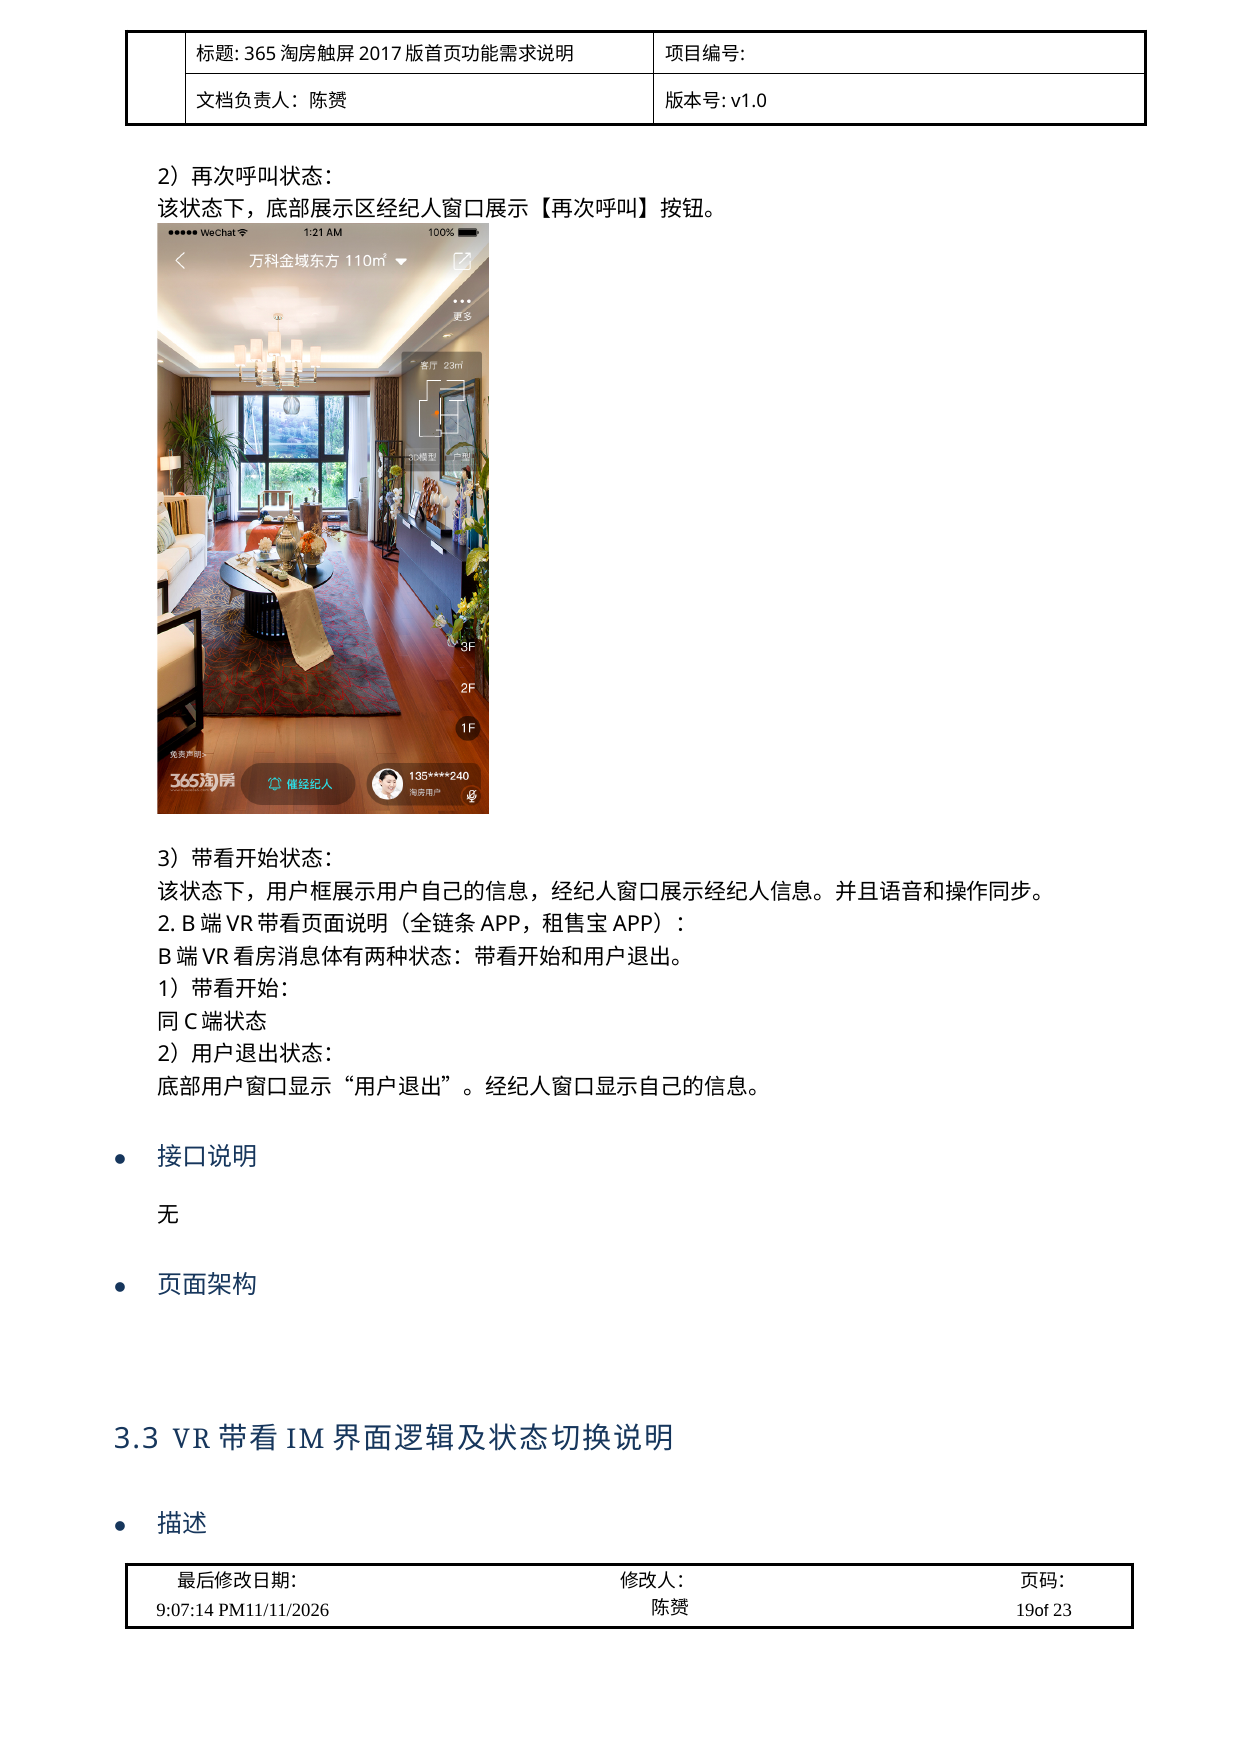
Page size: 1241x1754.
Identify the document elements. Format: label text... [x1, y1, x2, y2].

text 2）再次呼叫状态： [113, 158, 1131, 191]
text 接口说明 [113, 1122, 1131, 1187]
text 底部用户窗口显示“用户退出”。经纪人窗口显示自己的信息。 [113, 1068, 1131, 1101]
text 页面架构 [113, 1250, 1131, 1315]
text 无 [113, 1197, 1131, 1229]
text 同C端状态 [113, 1003, 1131, 1036]
text 2）用户退出状态： [113, 1036, 1131, 1068]
text 描述 [113, 1489, 1131, 1554]
text B端VR看房消息体有两种状态：带看开始和用户退出。 [113, 938, 1131, 971]
text 该状态下，用户框展示用户自己的信息，经纪人窗口展示经纪人信息。并且语音和操作同步。 [113, 873, 1131, 906]
subtitle VR带看IM界面逻辑及状态切换说明 [113, 1403, 1131, 1468]
text 3）带看开始状态： [113, 841, 1131, 873]
text 2. B端VR带看页面说明（全链条APP，租售宝APP）： [113, 906, 1131, 938]
text 1）带看开始： [113, 971, 1131, 1003]
text 该状态下，底部展示区经纪人窗口展示【再次呼叫】按钮。 [113, 191, 1131, 223]
picture [157, 223, 489, 814]
